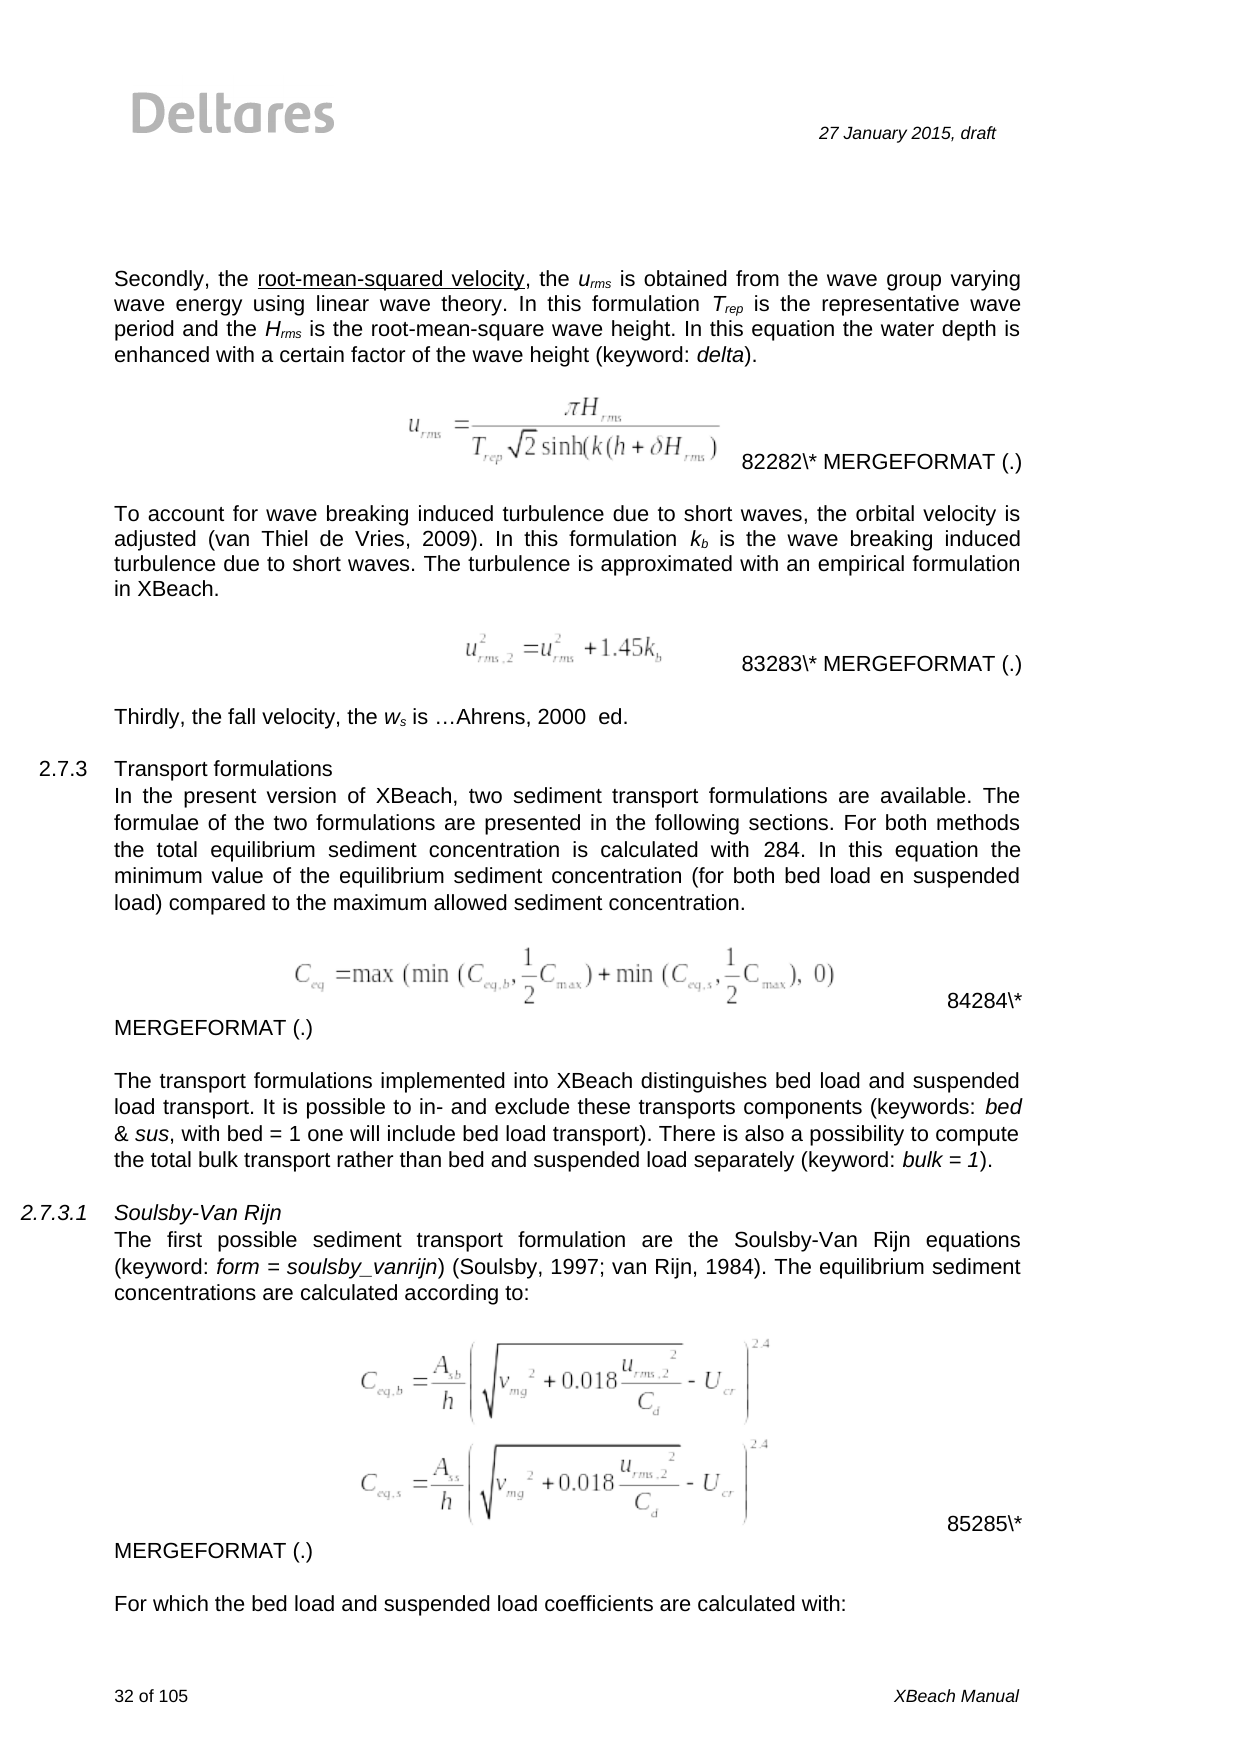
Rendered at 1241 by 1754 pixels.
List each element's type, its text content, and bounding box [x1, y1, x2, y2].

text Secondly, the root-mean-squared velocity, the urms is obtained from the wave group varying wave energy using linear wave theory. In this formulation Trep is the representative wave period and the Hrms is the root-mean-square wave height. In this equation the water depth is enhanced with a certain factor of the wave height (keyword: delta). [114, 266, 1022, 367]
subtitle Transport formulations [87, 755, 1022, 782]
subtitle Soulsby-Van Rijn [87, 1199, 1022, 1226]
text The first possible sediment transport formulation are the Soulsby-Van Rijn equations (keyword: form = soulsby_vanrijn) (Soulsby, 1997; van Rijn, 1984). The equilibrium sediment concentrations are calculated according to: [114, 1226, 1022, 1305]
text In the present version of XBeach, two sediment transport formulations are available. The formulae of the two formulations are presented in the following sections. For both methods the total equilibrium sediment concentration is calculated with . In this equation the minimum value of the equilibrium sediment concentration (for both bed load en suspended load) compared to the maximum allowed sediment concentration. [114, 782, 1022, 915]
picture [132, 75, 334, 133]
text For which the bed load and suspended load coefficients are calculated with: [114, 1590, 1022, 1616]
text The transport formulations implemented into XBeach distinguishes bed load and suspended load transport. It is possible to in- and exclude these transports components (keywords: bed & sus, with bed = 1 one will include bed load transport). There is also a possibility to compute the total bulk transport rather than bed and suspended load separately (keyword: bulk = 1). [114, 1066, 1022, 1172]
text Thirdly, the fall velocity, the ws is …Ahrens, 2000 ed. [114, 702, 1022, 729]
text To account for wave breaking induced turbulence due to short waves, the orbital velocity is adjusted (van Thiel de Vries, 2009). In this formulation kb is the wave breaking induced turbulence due to short waves. The turbulence is approximated with an empirical formulation in XBeach. [114, 500, 1022, 601]
